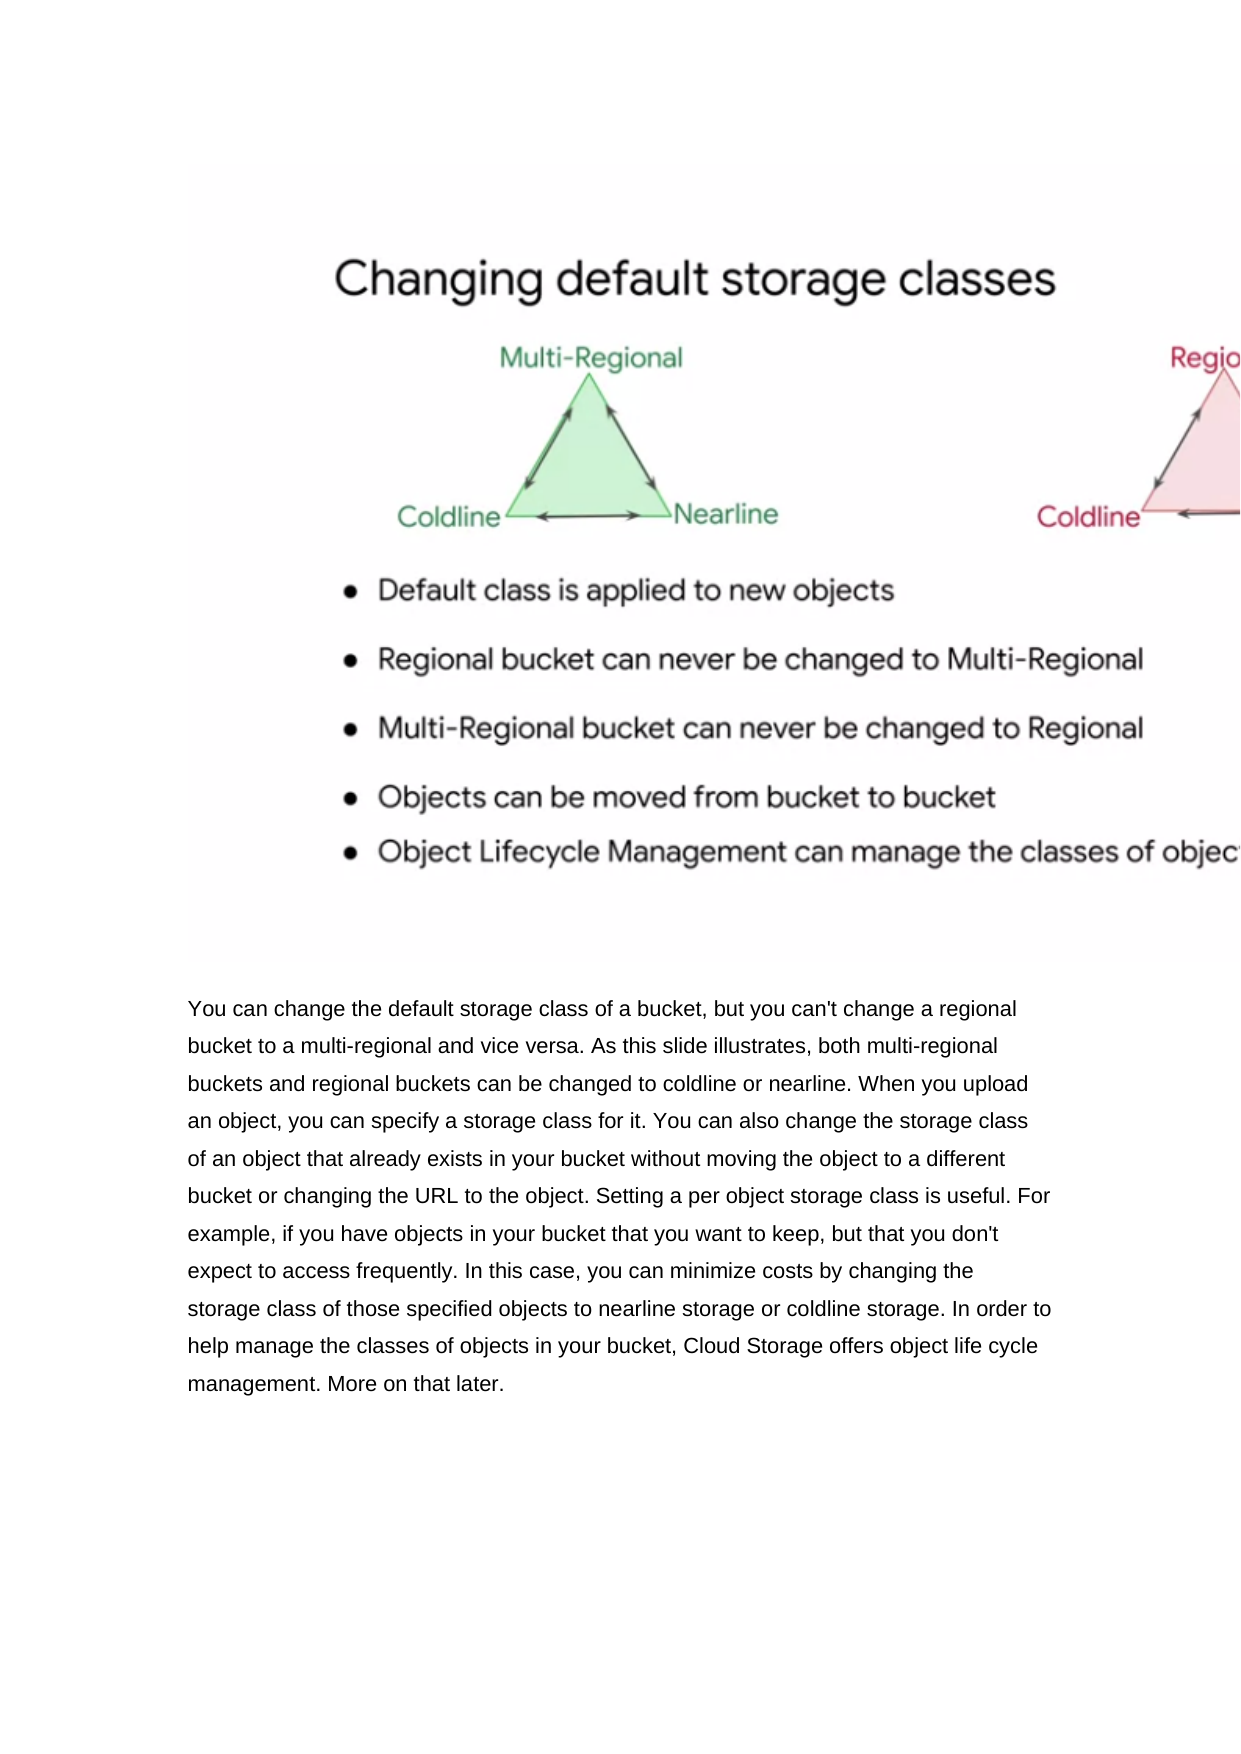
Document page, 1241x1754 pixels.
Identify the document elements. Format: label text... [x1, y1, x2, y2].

picture [187, 164, 1241, 962]
text You can change the default storage class of a bucket, but you can't change a regional bucket to a multi-regional and vice versa. As this slide illustrates, both multi-regional buckets and regional buckets can be changed to coldline or nearline. When you upload an object, you can specify a storage class for it. You can also change the storage class of an object that already exists in your bucket without moving the object to a different bucket or changing the URL to the object. Setting a per object storage class is useful. For example, if you have objects in your bucket that you want to keep, but that you don't expect to access frequently. In this case, you can minimize costs by changing the storage class of those specified objects to nearline storage or coldline storage. In order to help manage the classes of objects in your bucket, Cloud Storage offers object life cycle management. More on that later. [187, 989, 1053, 1402]
